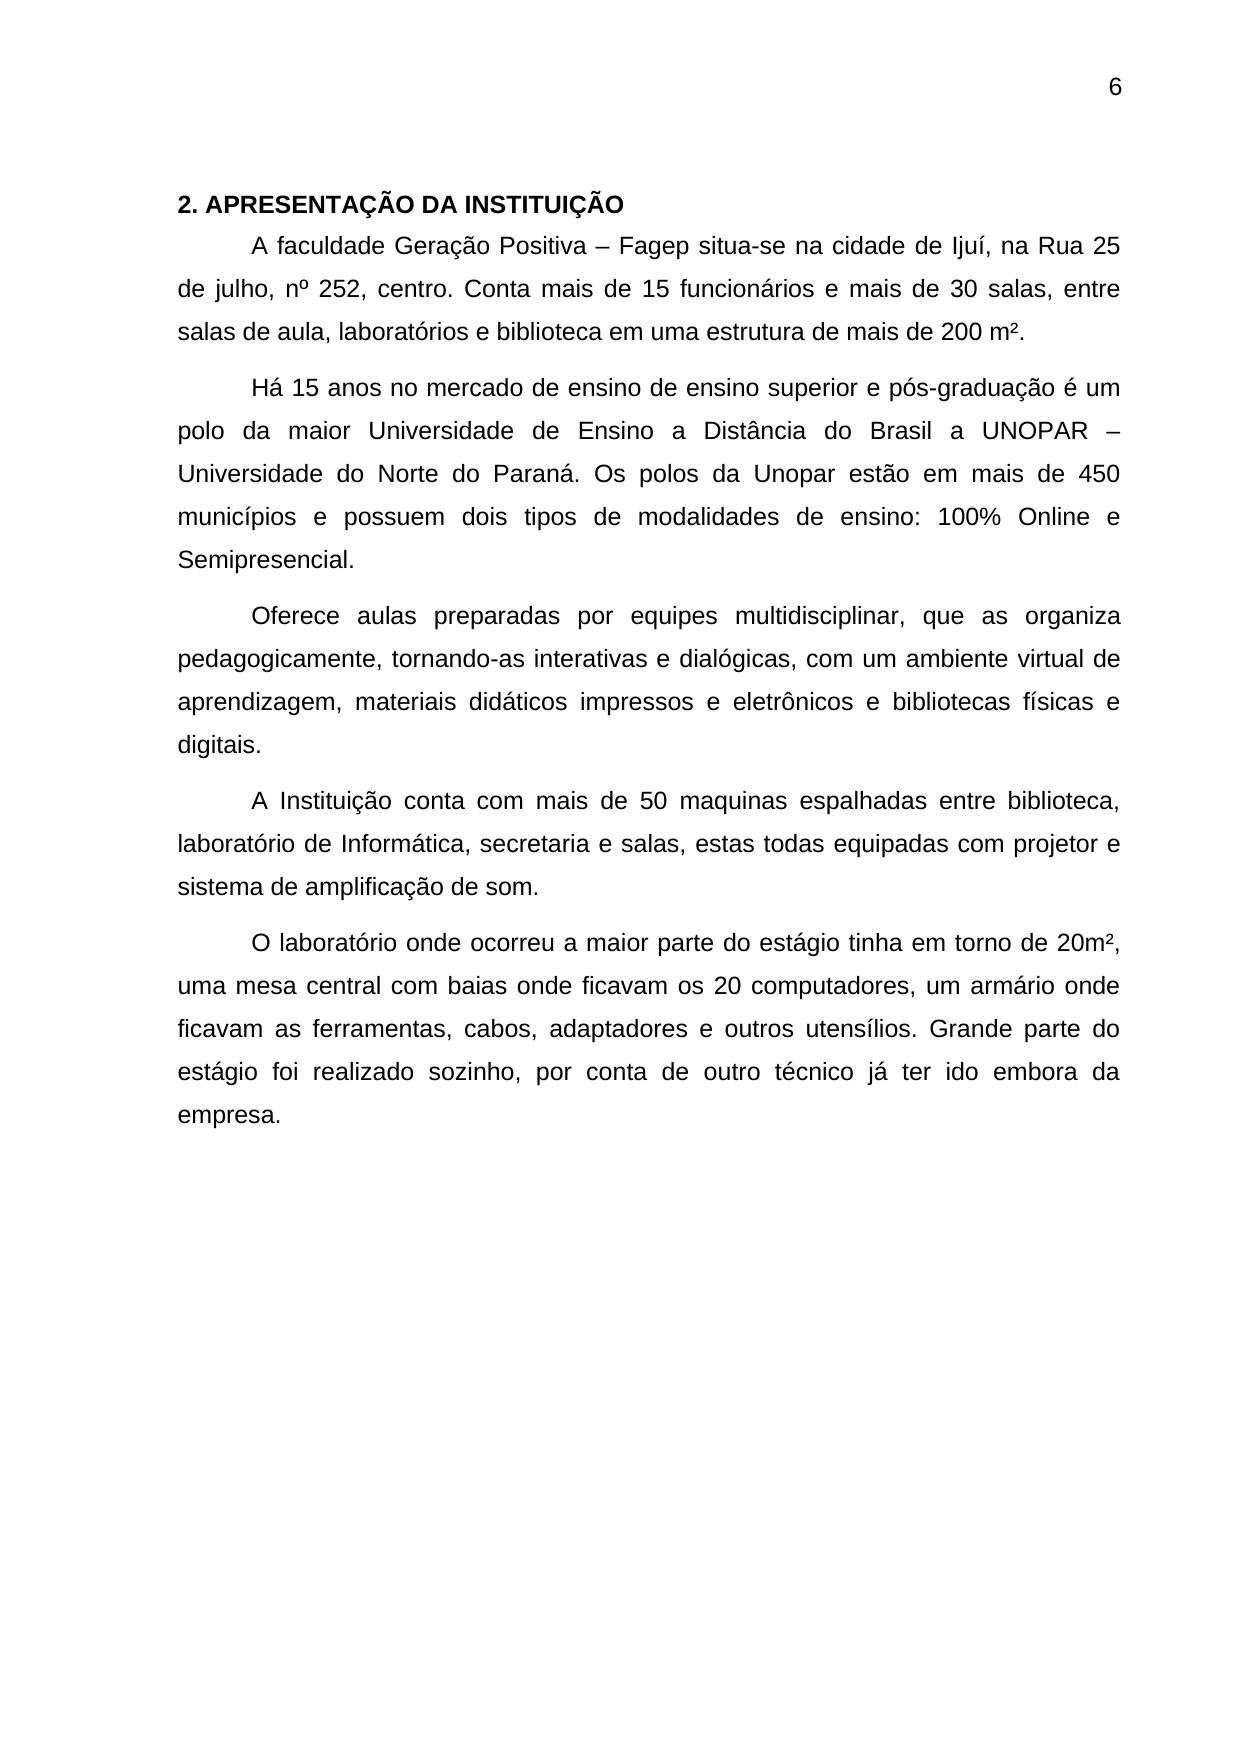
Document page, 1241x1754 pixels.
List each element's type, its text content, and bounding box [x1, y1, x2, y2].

text Oferece aulas preparadas por equipes multidisciplinar, que as organiza pedagogicamente, tornando-as interativas e dialógicas, com um ambiente virtual de aprendizagem, materiais didáticos impressos e eletrônicos e bibliotecas físicas e digitais. [177, 601, 1122, 759]
text A faculdade Geração Positiva – Fagep situa-se na cidade de Ijuí, na Rua 25 de julho, nº 252, centro. Conta mais de 15 funcionários e mais de 30 salas, entre salas de aula, laboratórios e biblioteca em uma estrutura de mais de 200 m². [177, 231, 1122, 346]
subtitle 2. APRESENTAÇÃO DA INSTITUIÇÃO [177, 190, 1122, 218]
text A Instituição conta com mais de 50 maquinas espalhadas entre biblioteca, laboratório de Informática, secretaria e salas, estas todas equipadas com projetor e sistema de amplificação de som. [177, 786, 1122, 901]
text Há 15 anos no mercado de ensino de ensino superior e pós-graduação é um polo da maior Universidade de Ensino a Distância do Brasil a UNOPAR – Universidade do Norte do Paraná. Os polos da Unopar estão em mais de 450 municípios e possuem dois tipos de modalidades de ensino: 100% Online e Semipresencial. [177, 373, 1122, 574]
text O laboratório onde ocorreu a maior parte do estágio tinha em torno de 20m², uma mesa central com baias onde ficavam os 20 computadores, um armário onde ficavam as ferramentas, cabos, adaptadores e outros utensílios. Grande parte do estágio foi realizado sozinho, por conta de outro técnico já ter ido embora da empresa. [177, 928, 1122, 1129]
